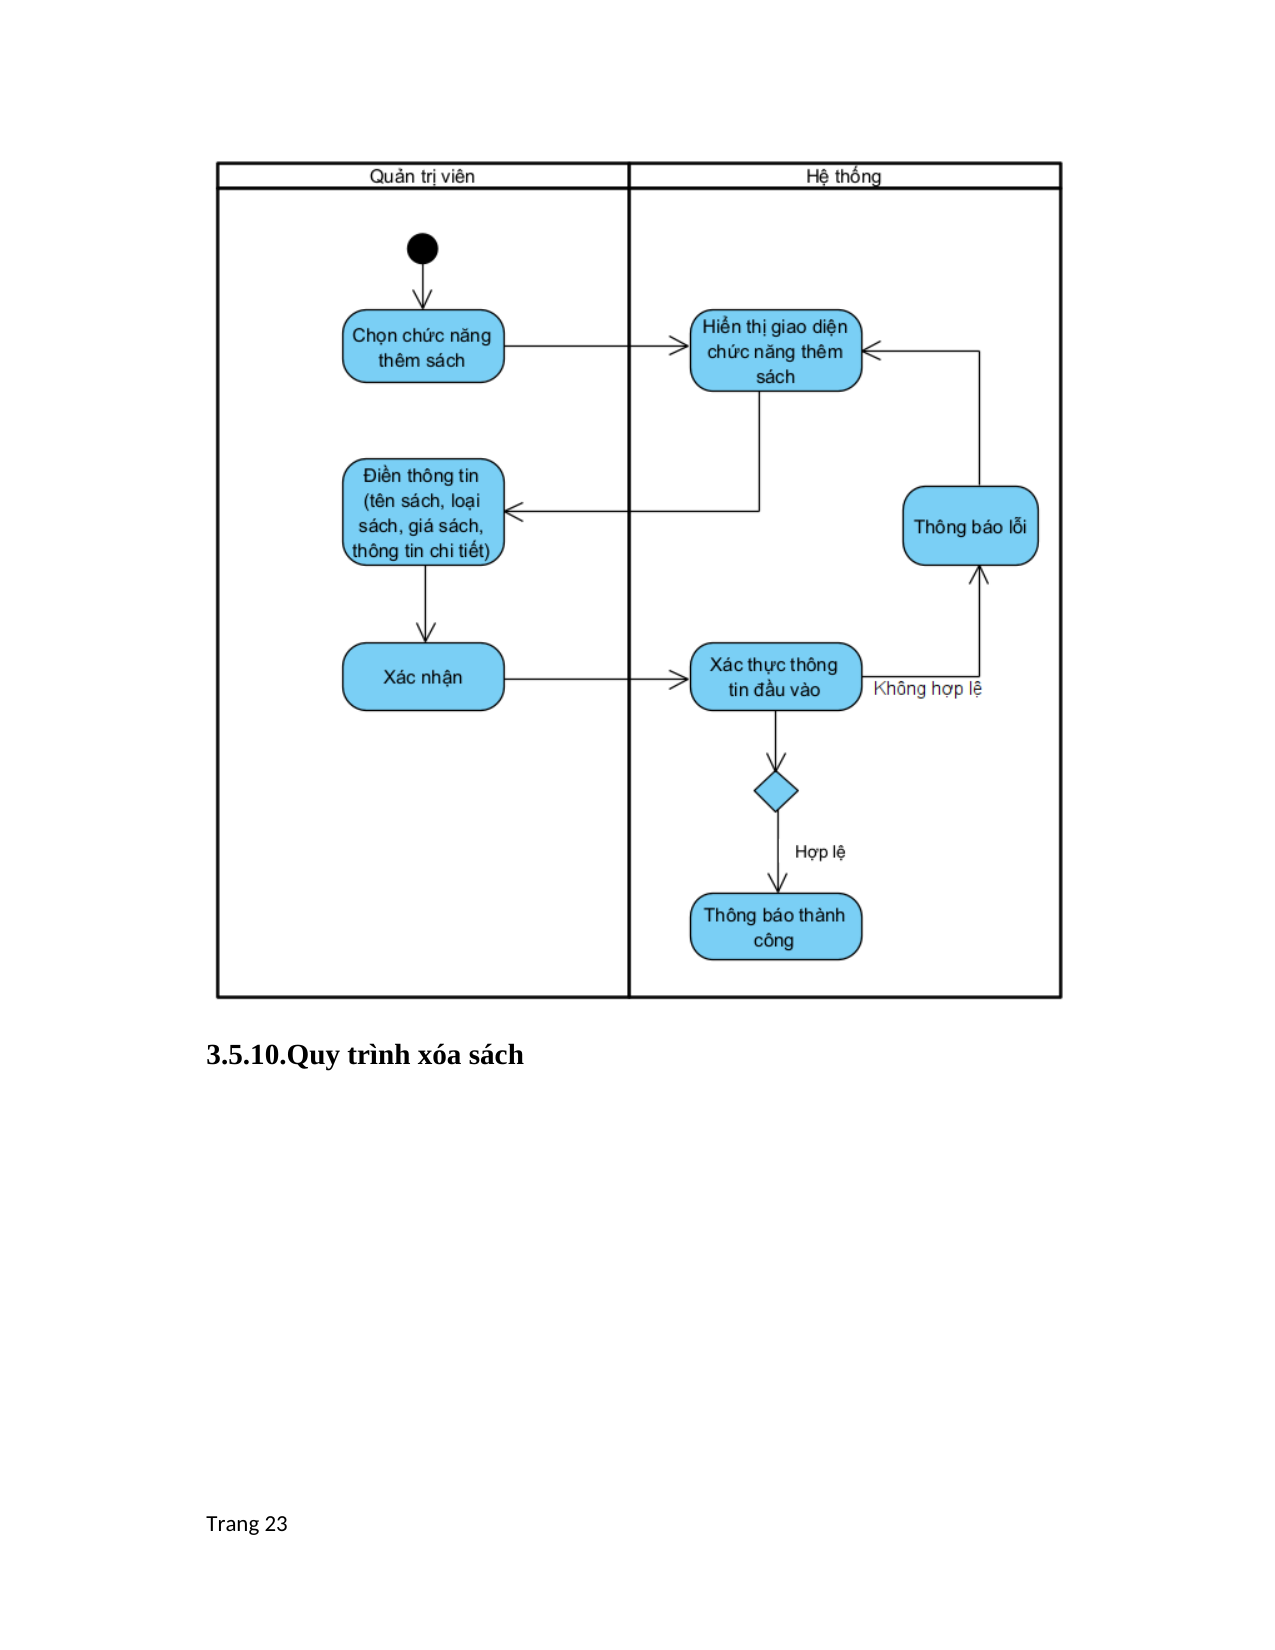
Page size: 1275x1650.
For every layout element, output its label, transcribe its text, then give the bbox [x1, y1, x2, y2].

picture [206, 150, 1084, 1008]
subtitle 3.5.10.Quy trình xóa sách [206, 1037, 1187, 1071]
